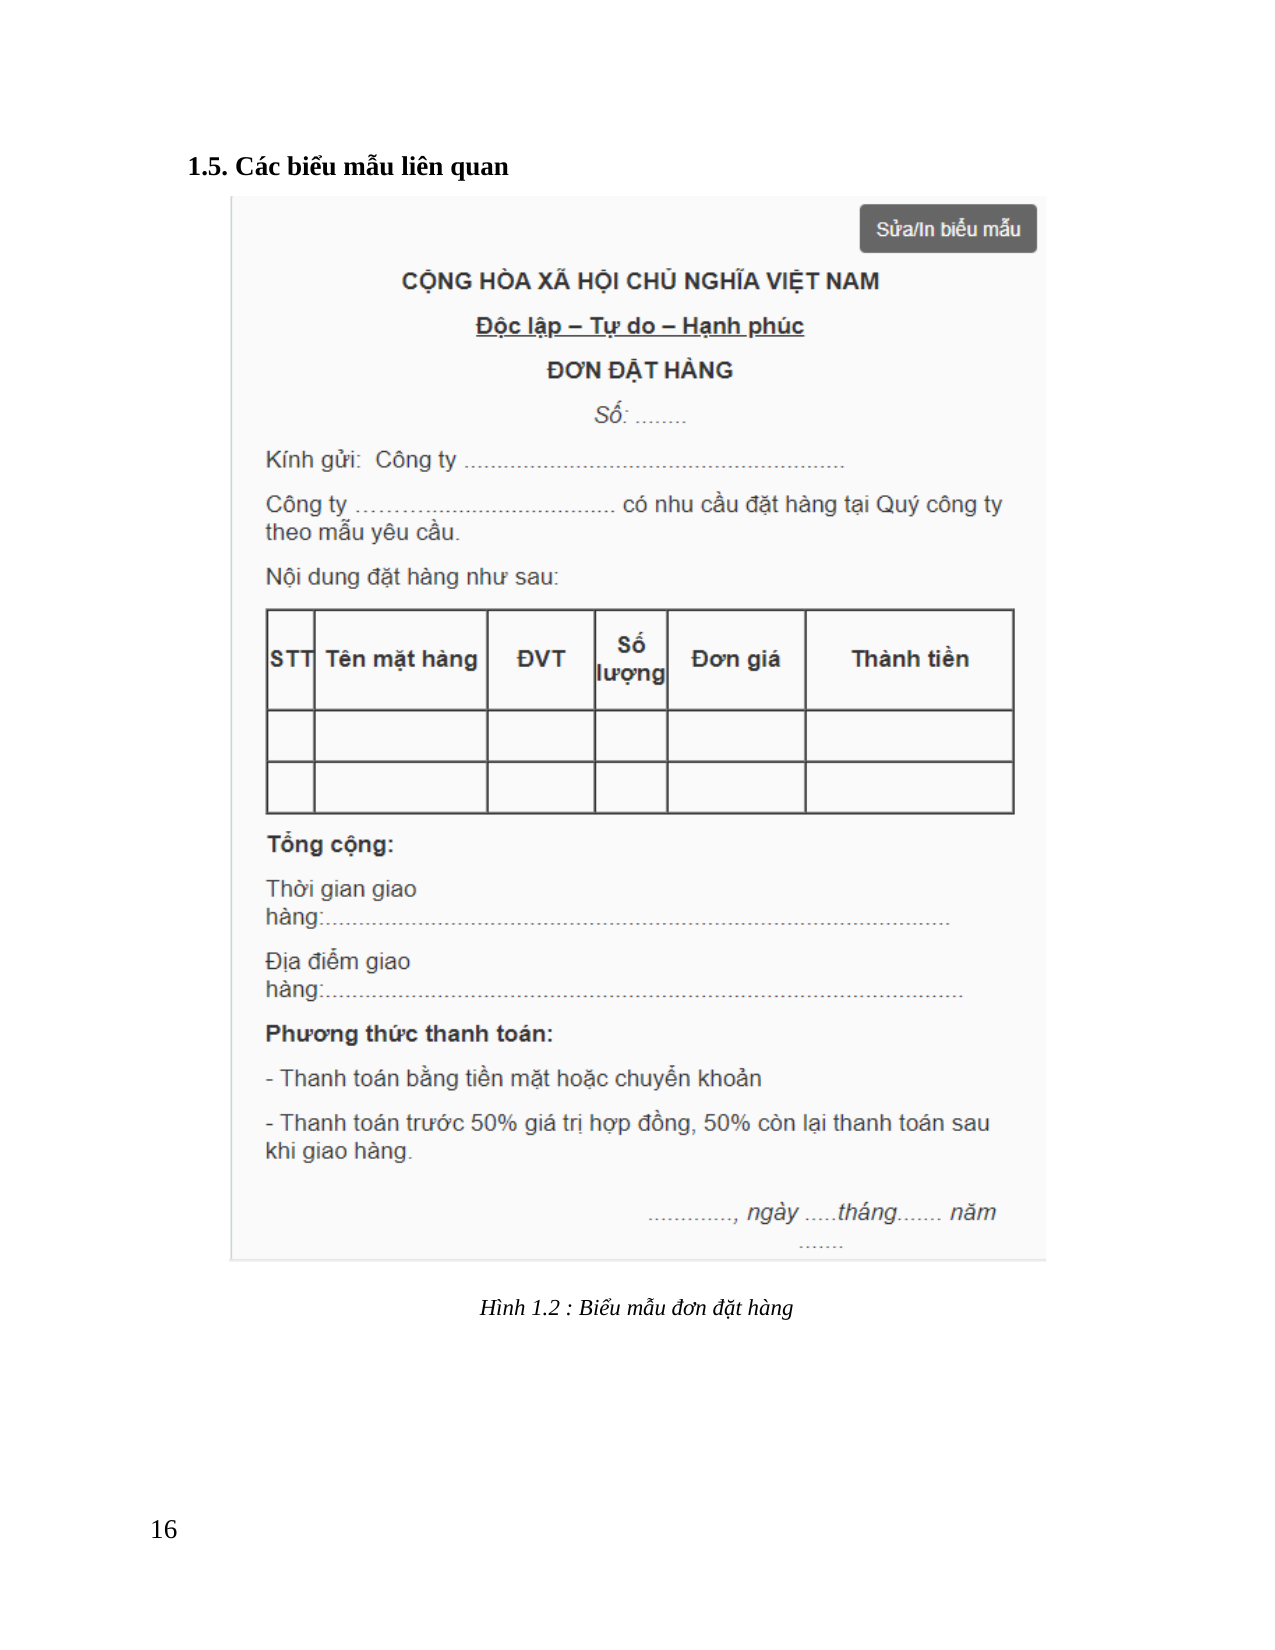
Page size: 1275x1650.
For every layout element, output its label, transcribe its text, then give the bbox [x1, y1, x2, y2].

subtitle Các biểu mẫu liên quan [187, 150, 1125, 181]
picture [228, 196, 1047, 1262]
